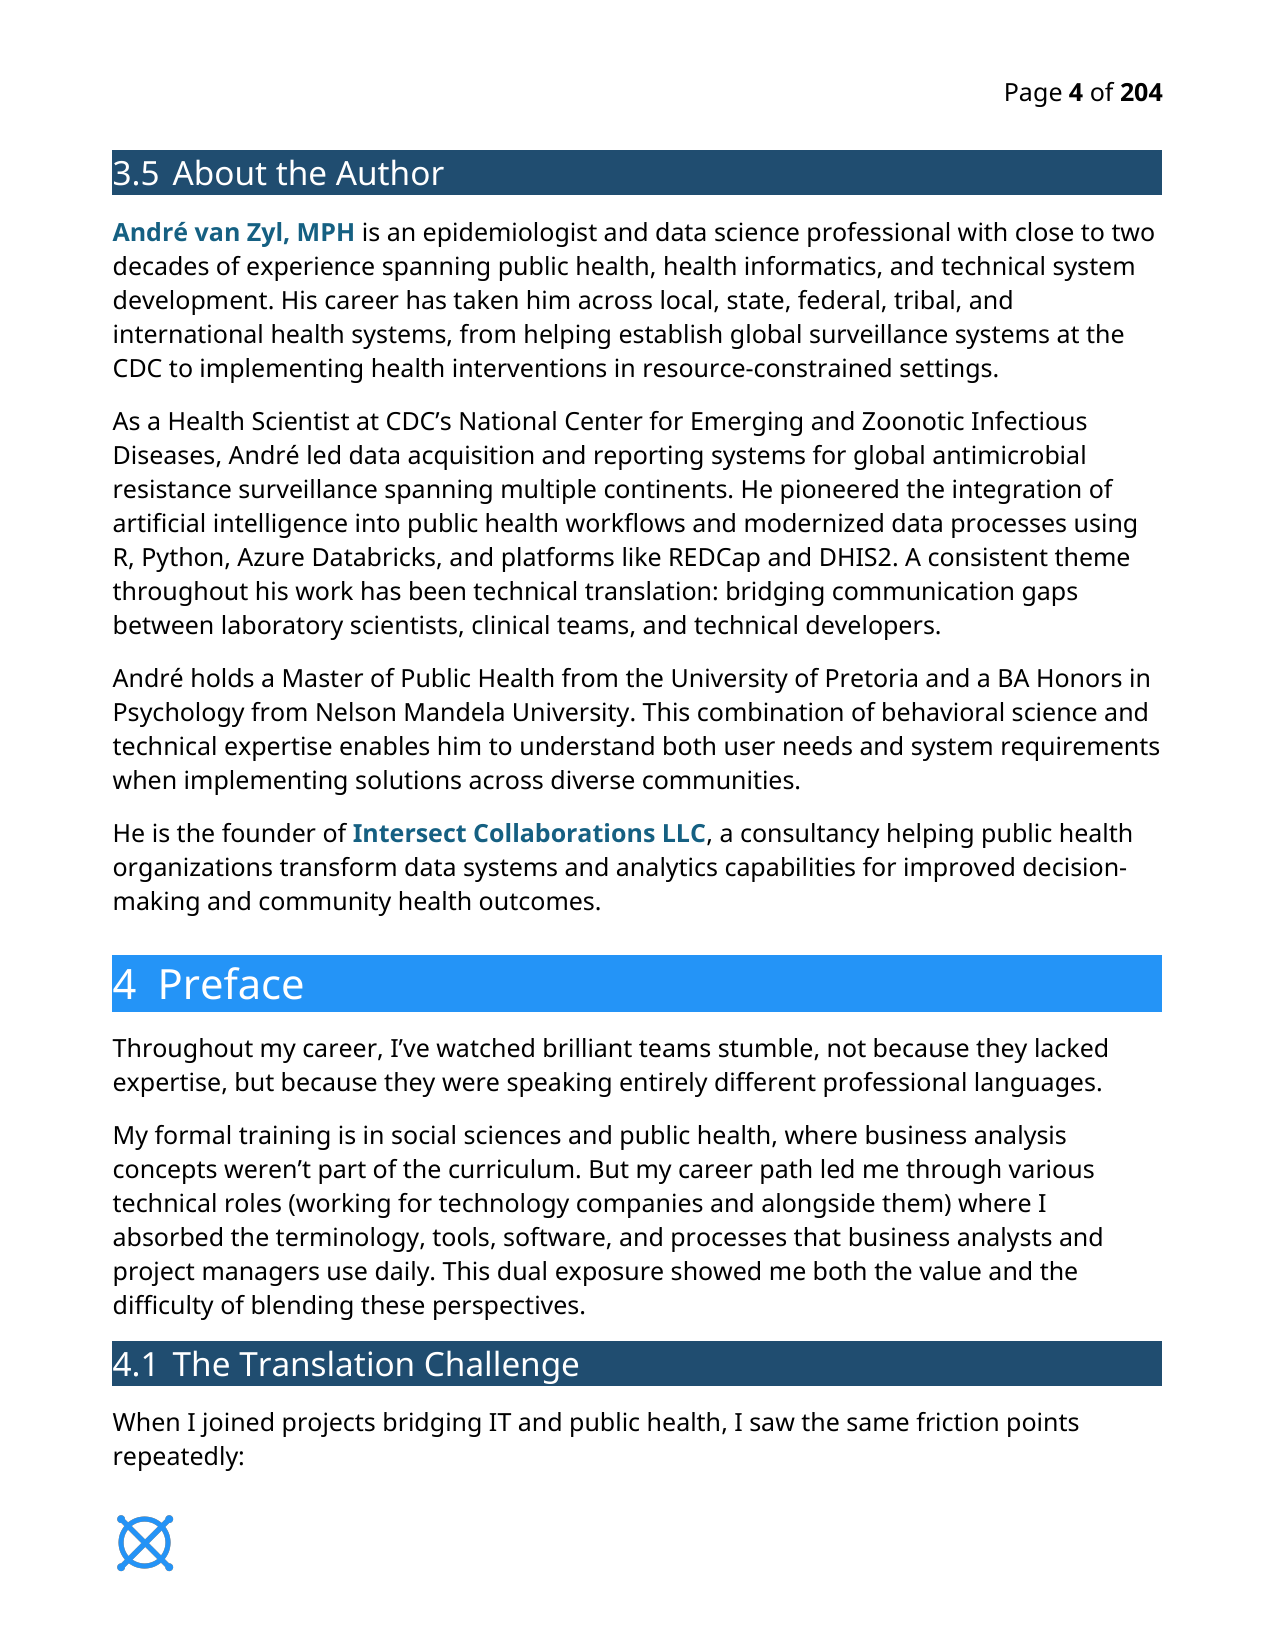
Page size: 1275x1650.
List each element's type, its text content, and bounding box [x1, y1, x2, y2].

text He is the founder of Intersect Collaborations LLC, a consultancy helping public health organizations transform data systems and analytics capabilities for improved decision-making and community health outcomes. [112, 815, 1162, 918]
text André holds a Master of Public Health from the University of Pretoria and a BA Honors in Psychology from Nelson Mandela University. This combination of behavioral science and technical expertise enables him to understand both user needs and system requirements when implementing solutions across diverse communities. [112, 660, 1162, 797]
subtitle Preface [112, 955, 1162, 1012]
subtitle About the Author [112, 150, 1162, 195]
picture [112, 1511, 177, 1575]
text When I joined projects bridging IT and public health, I saw the same friction points repeatedly: [112, 1405, 1162, 1473]
subtitle The Translation Challenge [112, 1341, 1162, 1386]
text My formal training is in social sciences and public health, where business analysis concepts weren’t part of the curriculum. But my career path led me through various technical roles (working for technology companies and alongside them) where I absorbed the terminology, tools, software, and processes that business analysts and project managers use daily. This dual exposure showed me both the value and the difficulty of blending these perspectives. [112, 1117, 1162, 1322]
text Throughout my career, I’ve watched brilliant teams stumble, not because they lacked expertise, but because they were speaking entirely different professional languages. [112, 1031, 1162, 1099]
text As a Health Scientist at CDC’s National Center for Emerging and Zoonotic Infectious Diseases, André led data acquisition and reporting systems for global antimicrobial resistance surveillance spanning multiple continents. He pioneered the integration of artificial intelligence into public health workflows and modernized data processes using R, Python, Azure Databricks, and platforms like REDCap and DHIS2. A consistent theme throughout his work has been technical translation: bridging communication gaps between laboratory scientists, clinical teams, and technical developers. [112, 403, 1162, 642]
text André van Zyl, MPH is an epidemiologist and data science professional with close to two decades of experience spanning public health, health informatics, and technical system development. His career has taken him across local, state, federal, tribal, and international health systems, from helping establish global surveillance systems at the CDC to implementing health interventions in resource-constrained settings. [112, 214, 1162, 384]
